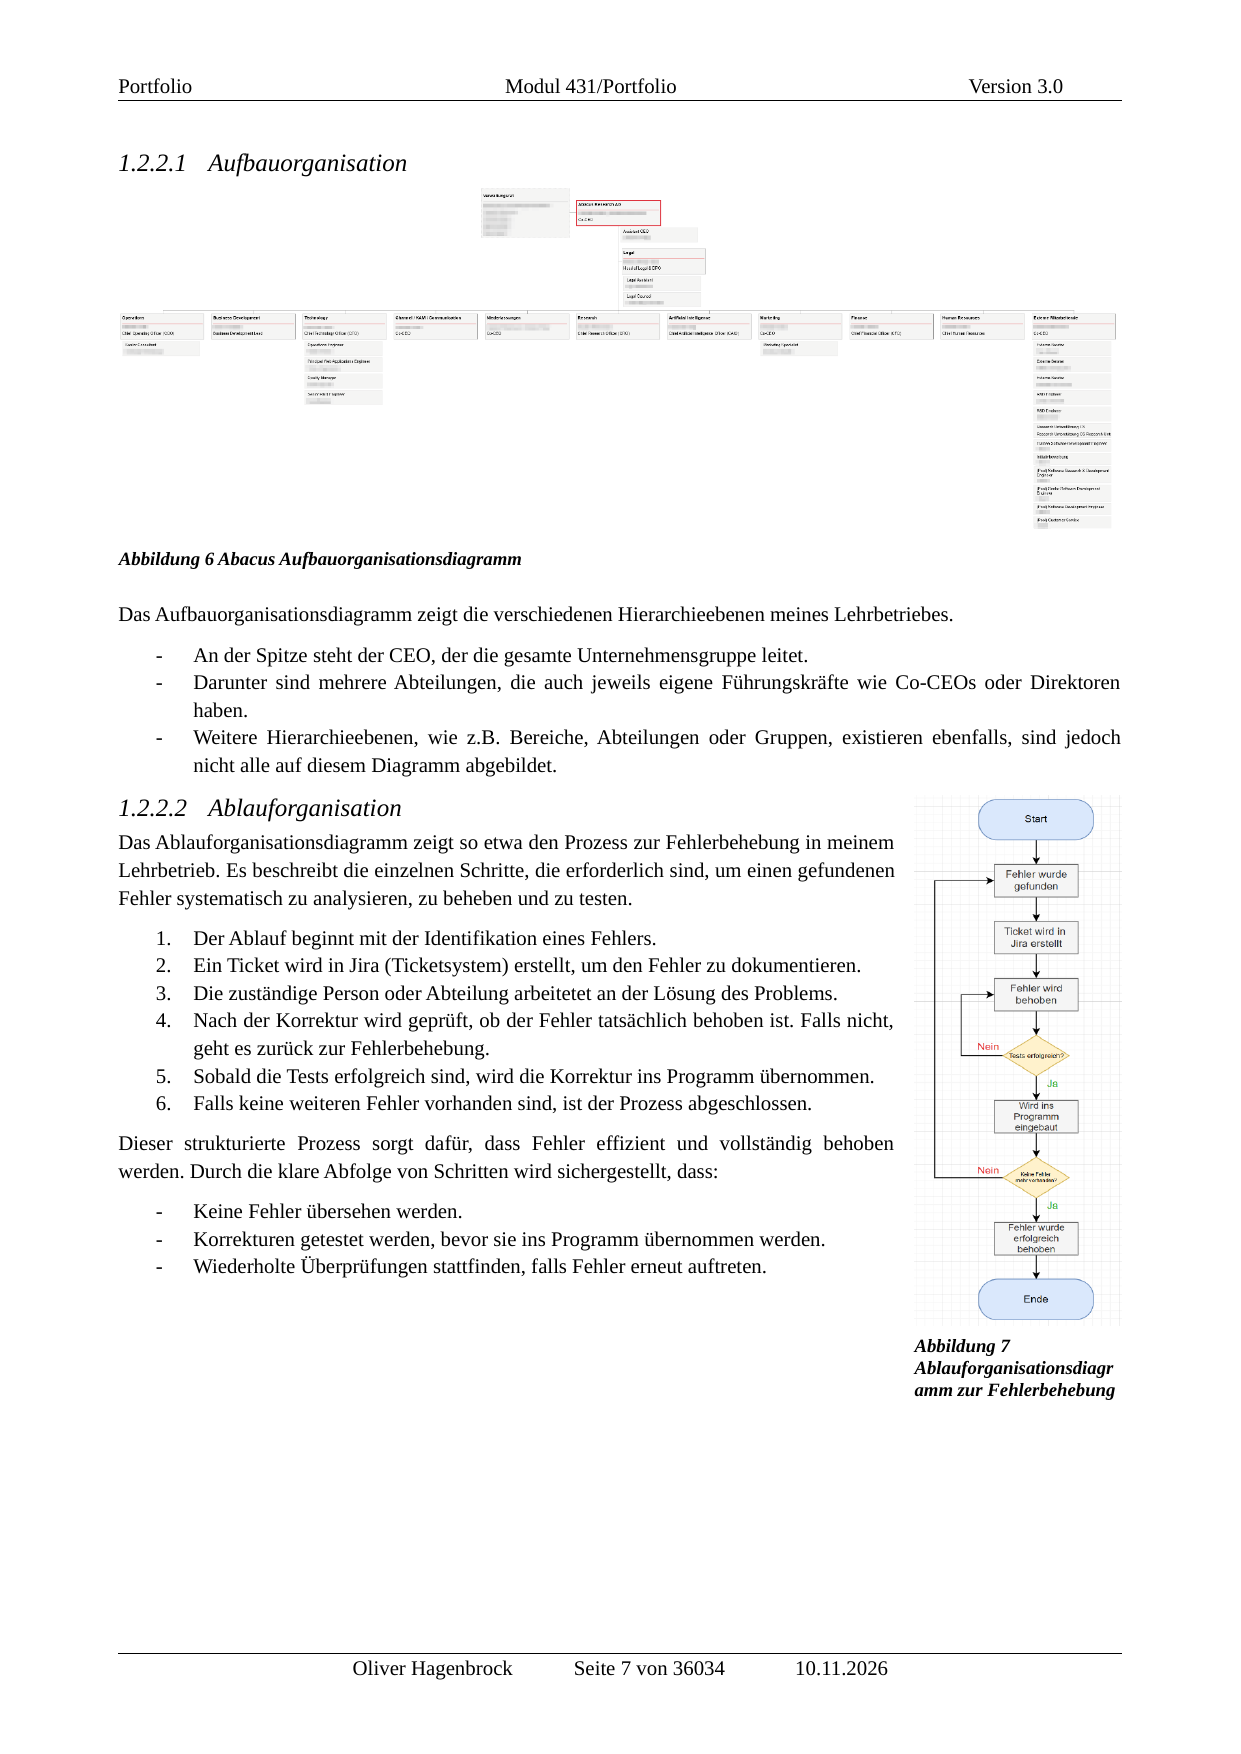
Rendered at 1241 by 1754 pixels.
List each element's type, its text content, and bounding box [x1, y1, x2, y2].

list Die zuständige Person oder Abteilung arbeitetet an der Lösung des Problems. [156, 981, 914, 1005]
list Wiederholte Überprüfungen stattfinden, falls Fehler erneut auftreten. [156, 1254, 914, 1278]
list Weitere Hierarchieebenen, wie z.B. Bereiche, Abteilungen oder Gruppen, existieren ebenfalls, sind jedoch nicht alle auf diesem Diagramm abgebildet. [156, 725, 1122, 777]
subtitle Aufbauorganisation [118, 148, 1122, 176]
list Der Ablauf beginnt mit der Identifikation eines Fehlers. [156, 926, 914, 949]
text Dieser strukturierte Prozess sorgt dafür, dass Fehler effizient und vollständig behoben werden. Durch die klare Abfolge von Schritten wird sichergestellt, dass: [118, 1131, 914, 1183]
subtitle Ablauforganisation [118, 793, 1122, 822]
list Sobald die Tests erfolgreich sind, wird die Korrektur ins Programm übernommen. [156, 1063, 914, 1088]
text Das Ablauforganisationsdiagramm zeigt so etwa den Prozess zur Fehlerbehebung in meinem Lehrbetrieb. Es beschreibt die einzelnen Schritte, die erforderlich sind, um einen gefundenen Fehler systematisch zu analysieren, zu beheben und zu testen. [118, 830, 914, 909]
list Nach der Korrektur wird geprüft, ob der Fehler tatsächlich behoben ist. Falls nicht, geht es zurück zur Fehlerbehebung. [156, 1008, 914, 1060]
list An der Spitze steht der CEO, der die gesamte Unternehmensgruppe leitet. [156, 642, 1122, 667]
list Darunter sind mehrere Abteilungen, die auch jeweils eigene Führungskräfte wie Co-CEOs oder Direktoren haben. [156, 670, 1122, 722]
list Keine Fehler übersehen werden. [156, 1199, 914, 1223]
list Ein Ticket wird in Jira (Ticketsystem) erstellt, um den Fehler zu dokumentieren. [156, 953, 914, 977]
list Korrekturen getestet werden, bevor sie ins Programm übernommen werden. [156, 1227, 914, 1251]
picture [914, 795, 1122, 1326]
list Falls keine weiteren Fehler vorhanden sind, ist der Prozess abgeschlossen. [156, 1091, 914, 1115]
picture [118, 186, 1121, 538]
